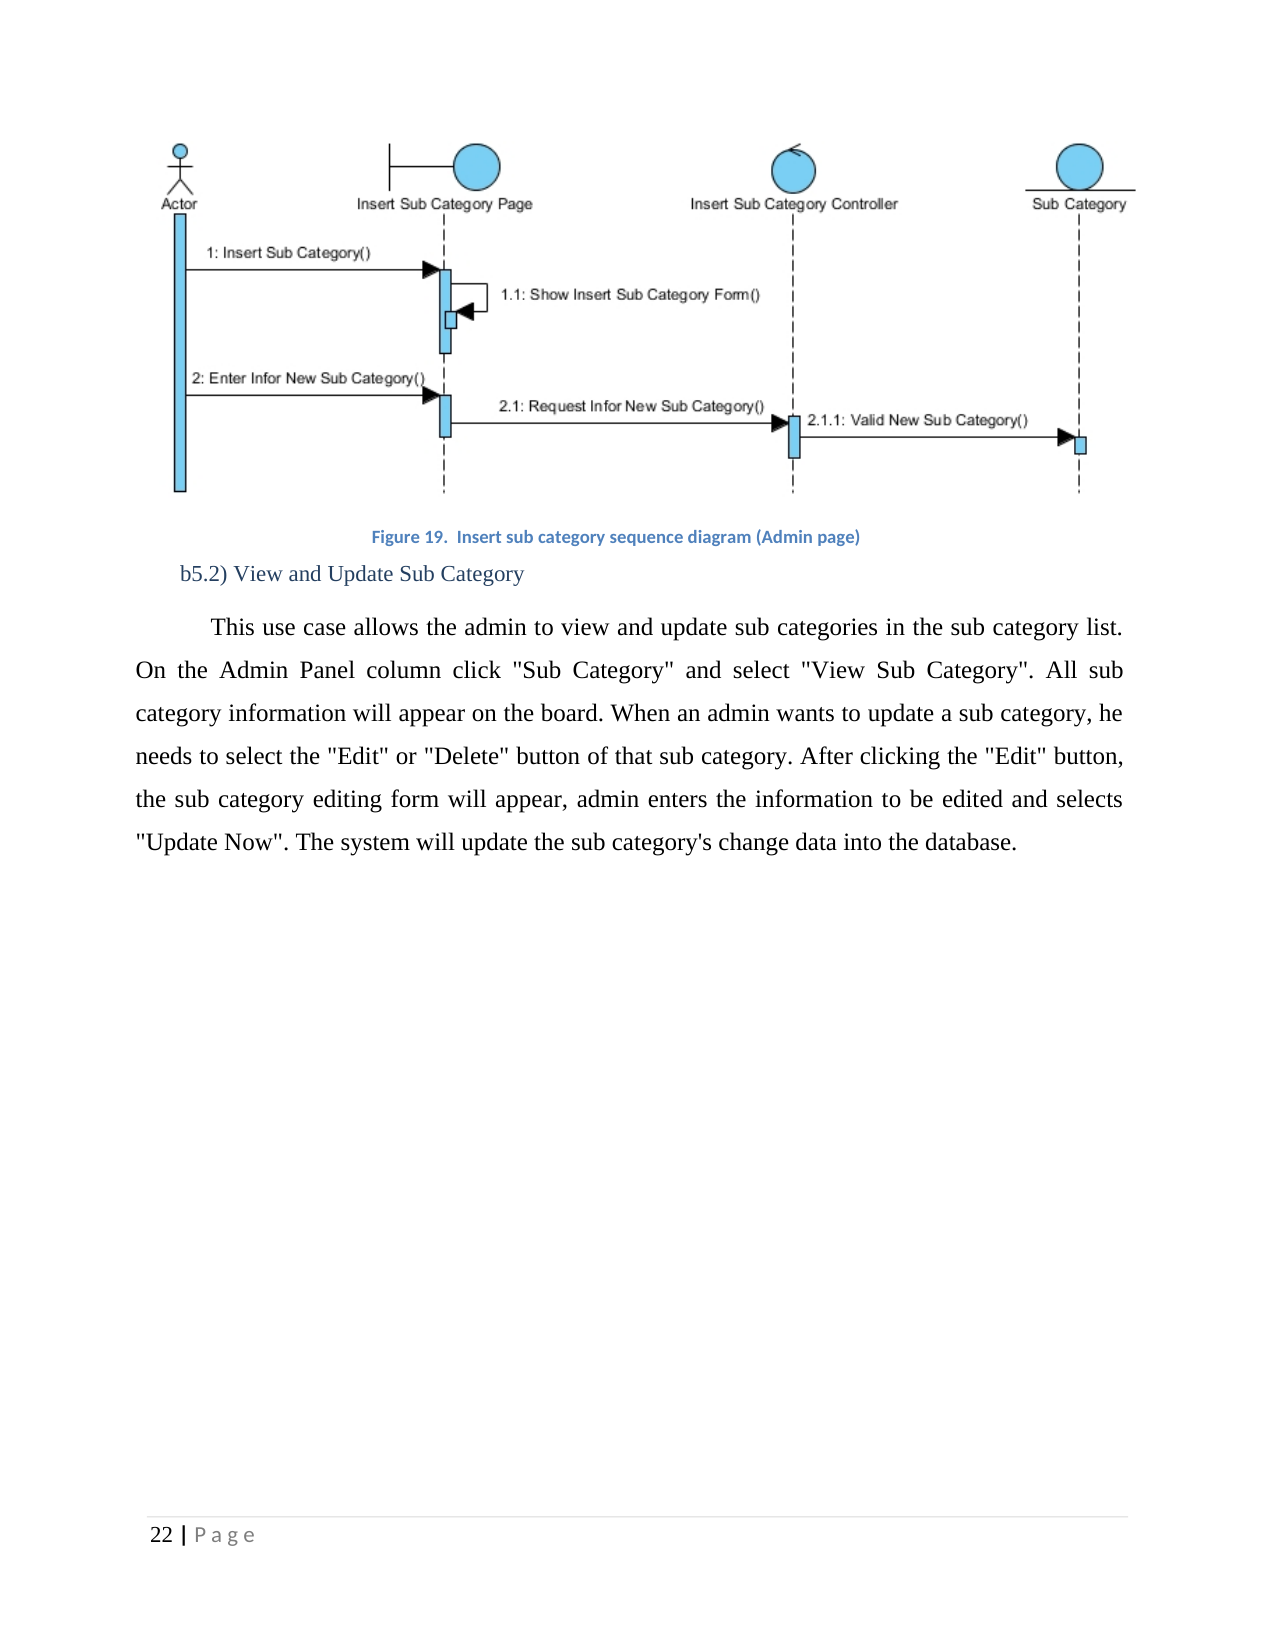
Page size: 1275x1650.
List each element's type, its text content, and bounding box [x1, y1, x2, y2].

text This use case allows the admin to view and update sub categories in the sub category list. On the Admin Panel column click "Sub Category" and select "View Sub Category". All sub category information will appear on the board. When an admin wants to update a sub category, he needs to select the "Edit" or "Delete" button of that sub category. After clicking the "Edit" button, the sub category editing form will appear, admin enters the information to be edited and selects "Update Now". The system will update the sub category's change data into the database. [135, 612, 1125, 856]
picture [135, 141, 1140, 498]
subtitle b5.2) View and Update Sub Category [135, 560, 1139, 587]
list Insert sub category sequence diagram (Admin page) [135, 525, 1139, 548]
